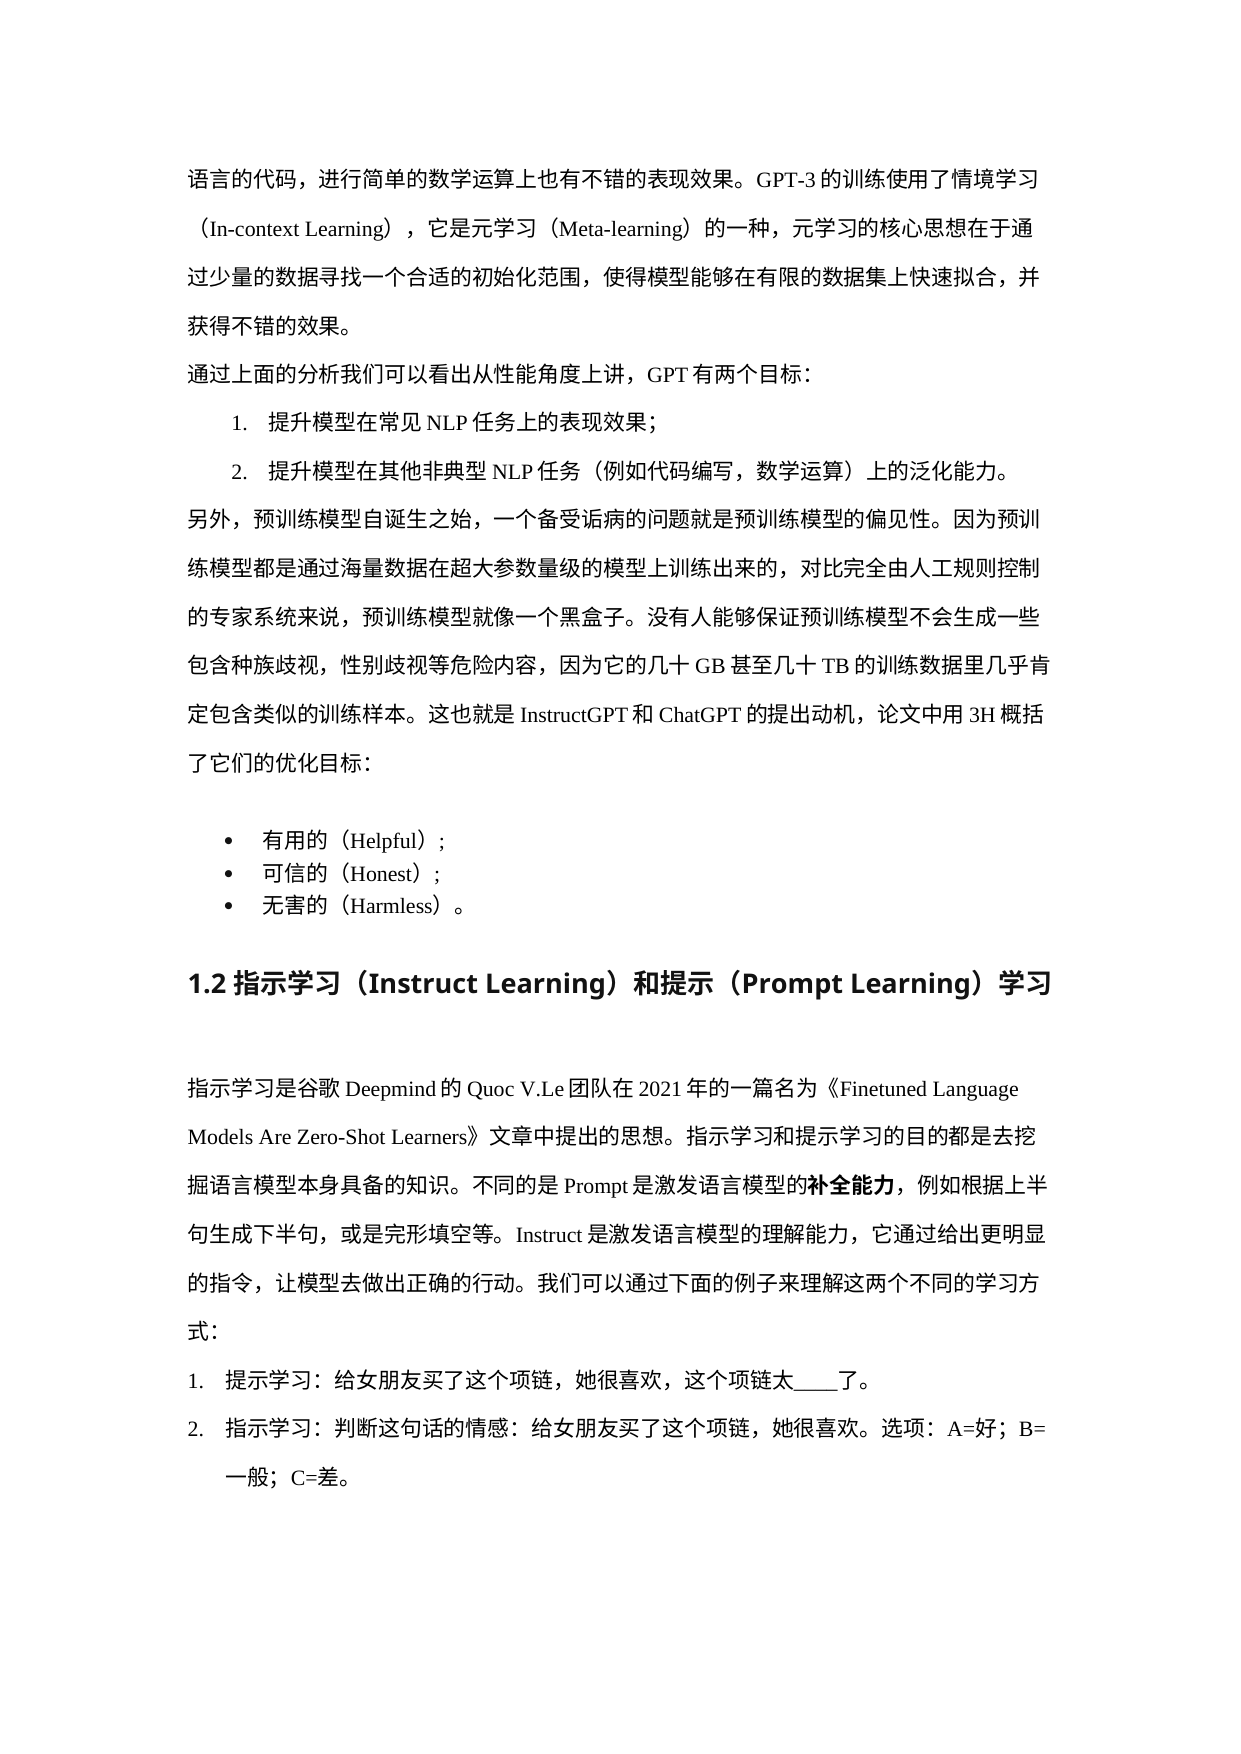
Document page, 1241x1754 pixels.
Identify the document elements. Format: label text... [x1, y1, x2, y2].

list 提升模型在其他非典型NLP任务（例如代码编写，数学运算）上的泛化能力。 [231, 453, 1053, 486]
text 另外，预训练模型自诞生之始，一个备受诟病的问题就是预训练模型的偏见性。因为预训练模型都是通过海量数据在超大参数量级的模型上训练出来的，对比完全由人工规则控制的专家系统来说，预训练模型就像一个黑盒子。没有人能够保证预训练模型不会生成一些包含种族歧视，性别歧视等危险内容，因为它的几十GB甚至几十TB的训练数据里几乎肯定包含类似的训练样本。这也就是InstructGPT和ChatGPT的提出动机，论文中用3H概括了它们的优化目标： [187, 502, 1053, 778]
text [187, 162, 1053, 341]
list 有用的（Helpful）; [225, 823, 1053, 855]
list 提升模型在常见NLP任务上的表现效果； [231, 405, 1053, 437]
subtitle 1.2 指示学习（Instruct Learning）和提示（Prompt Learning）学习 [187, 949, 1053, 1014]
list 提示学习：给女朋友买了这个项链，她很喜欢，这个项链太____了。 [187, 1362, 1053, 1395]
list 可信的（Honest）; [225, 855, 1053, 888]
text 指示学习是谷歌Deepmind的Quoc V.Le团队在2021年的一篇名为《Finetuned Language Models Are Zero-Shot Learners》文章中提出的思想。指示学习和提示学习的目的都是去挖掘语言模型本身具备的知识。不同的是Prompt是激发语言模型的补全能力，例如根据上半句生成下半句，或是完形填空等。Instruct是激发语言模型的理解能力，它通过给出更明显的指令，让模型去做出正确的行动。我们可以通过下面的例子来理解这两个不同的学习方式： [187, 1070, 1053, 1346]
list 无害的（Harmless）。 [225, 888, 1053, 920]
text 通过上面的分析我们可以看出从性能角度上讲，GPT有两个目标： [187, 357, 1053, 389]
list 指示学习：判断这句话的情感：给女朋友买了这个项链，她很喜欢。选项：A=好；B=一般；C=差。 [187, 1411, 1053, 1492]
